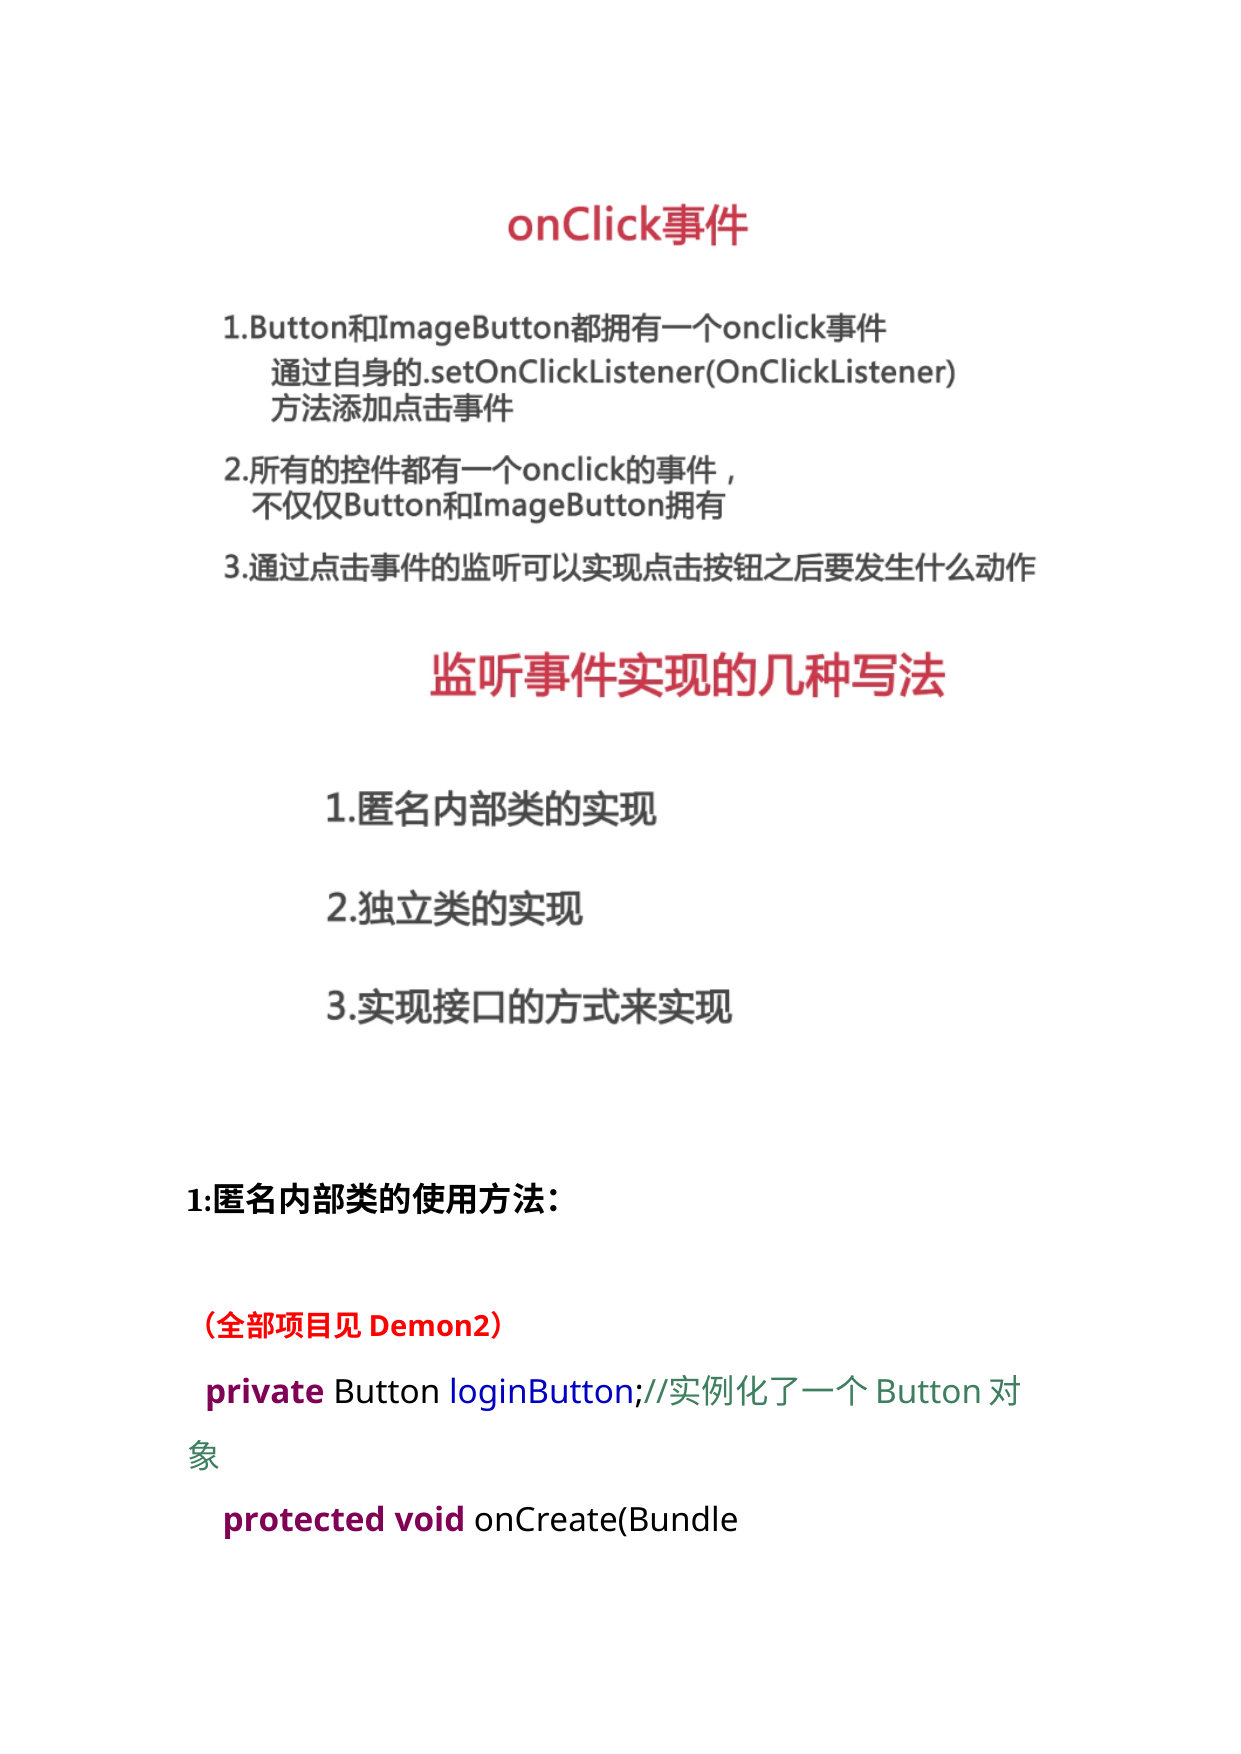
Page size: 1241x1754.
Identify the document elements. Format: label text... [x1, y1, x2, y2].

picture [187, 617, 1053, 1109]
picture [187, 162, 1053, 616]
text （全部项目见Demon2） [187, 1291, 1053, 1356]
subtitle 1:匿名内部类的使用方法： [187, 1164, 1053, 1229]
text private Button loginButton;//实例化了一个Button对象 [187, 1356, 1053, 1486]
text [187, 1486, 1053, 1551]
